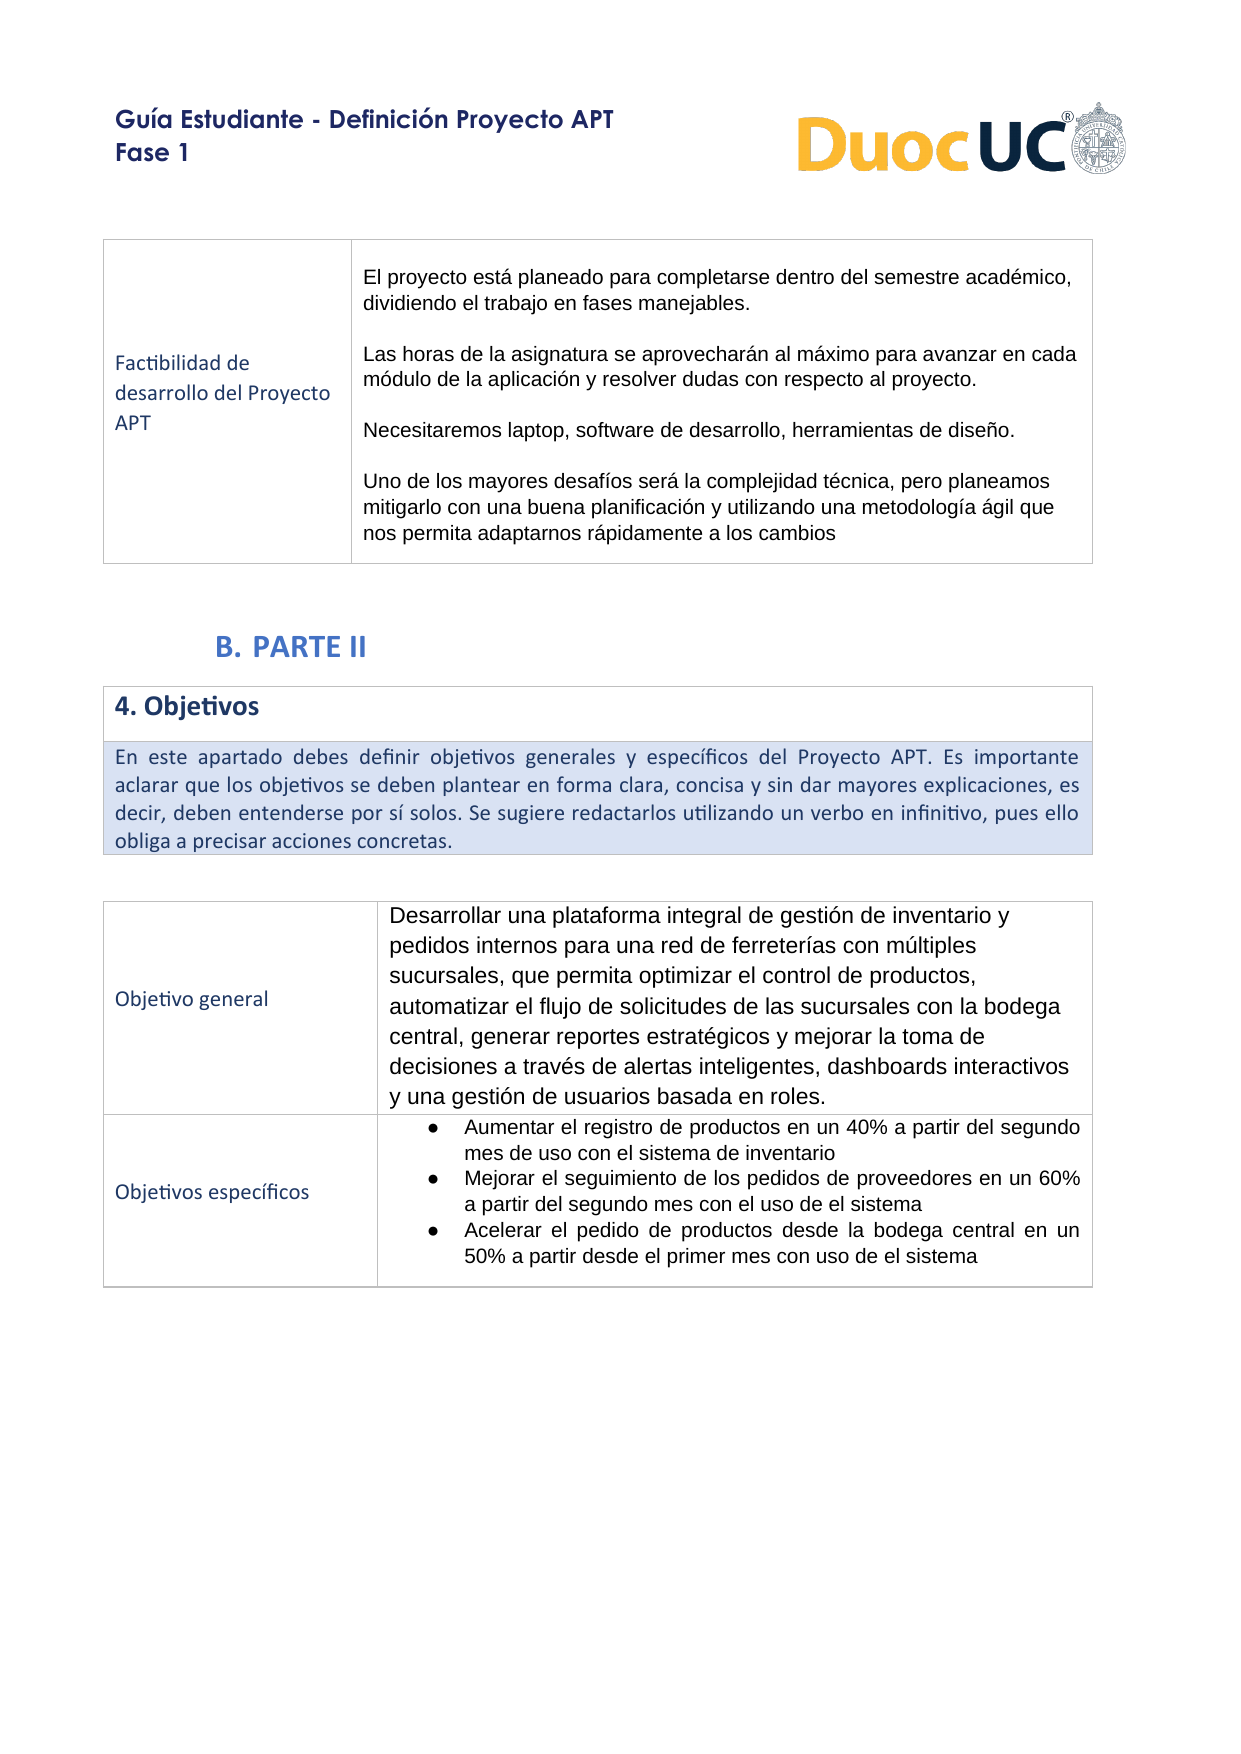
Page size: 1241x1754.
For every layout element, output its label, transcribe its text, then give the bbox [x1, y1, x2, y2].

table_header Desarrollar una plataforma integral de gestión de inventario y pedidos internos para una red de ferreterías con múltiples sucursales, que permita optimizar el control de productos, automatizar el flujo de solicitudes de las sucursales con la bodega central, generar reportes estratégicos y mejorar la toma de decisiones a través de alertas inteligentes, dashboards interactivos y una gestión de usuarios basada en roles. [378, 902, 1092, 1113]
table_cell Factibilidad de desarrollo del Proyecto APT [104, 240, 351, 563]
picture [798, 102, 1126, 174]
table_header 4. Objetivos [104, 687, 1092, 741]
table_cell En este apartado debes definir objetivos generales y específicos del Proyecto APT. Es importante aclarar que los objetivos se deben plantear en forma clara, concisa y sin dar mayores explicaciones, es decir, deben entenderse por sí solos. Se sugiere redactarlos utilizando un verbo en infinitivo, pues ello obliga a precisar acciones concretas. [104, 742, 1092, 854]
table_cell Aumentar el registro de productos en un 40% a partir del segundo mes de uso con el sistema de inventario Mejorar el seguimiento de los pedidos de proveedores en un 60% a partir del segundo mes con el uso de el sistema Acelerar el pedido de productos desde la bodega central en un 50% a partir desde el primer mes con uso de el sistema [378, 1115, 1092, 1286]
table_cell Objetivos específicos [104, 1115, 377, 1286]
table_cell El proyecto está planeado para completarse dentro del semestre académico, dividiendo el trabajo en fases manejables. Las horas de la asignatura se aprovecharán al máximo para avanzar en cada módulo de la aplicación y resolver dudas con respecto al proyecto. Necesitaremos laptop, software de desarrollo, herramientas de diseño. Uno de los mayores desafíos será la complejidad técnica, pero planeamos mitigarlo con una buena planificación y utilizando una metodología ágil que nos permita adaptarnos rápidamente a los cambios [352, 240, 1092, 563]
list PARTE II [214, 625, 1063, 666]
table_header Objetivo general [104, 902, 377, 1113]
